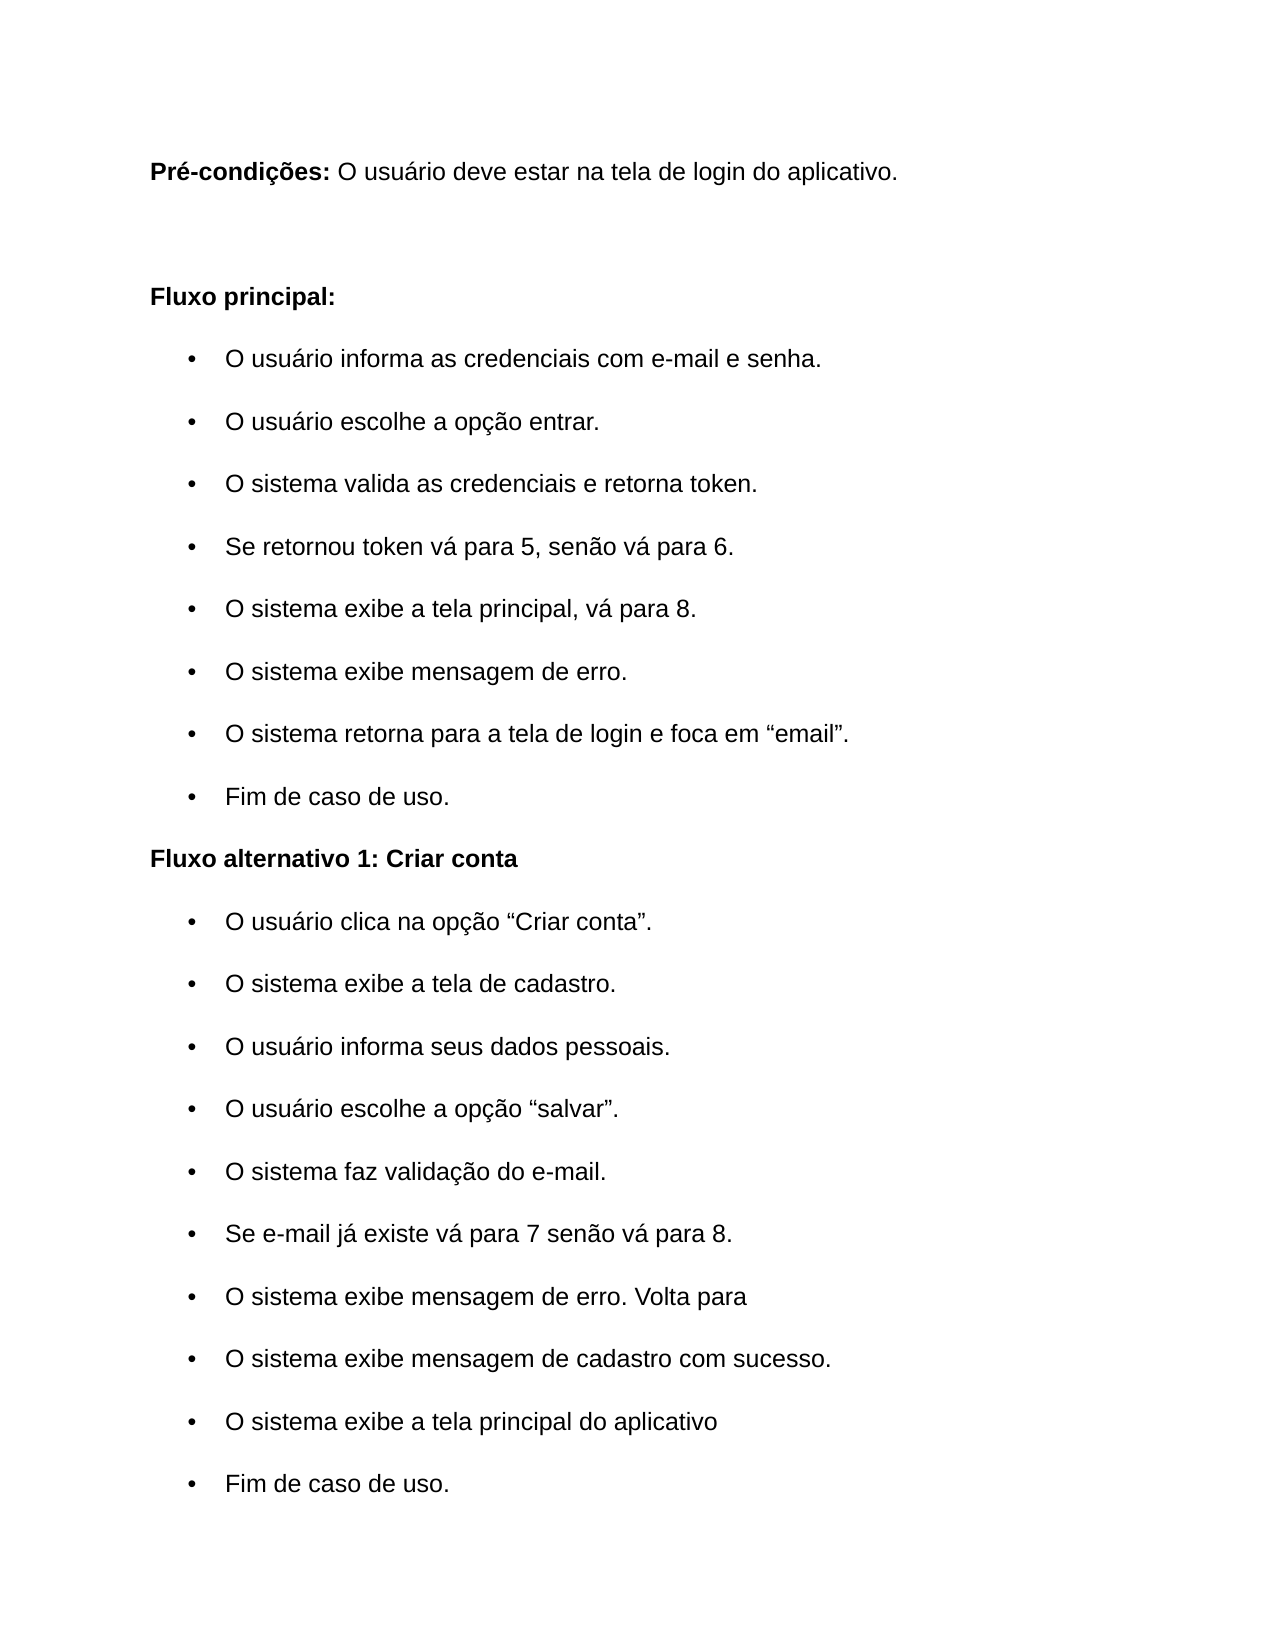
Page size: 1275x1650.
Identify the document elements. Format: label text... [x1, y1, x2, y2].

list Fim de caso de uso. [187, 775, 1125, 812]
list O usuário informa seus dados pessoais. [187, 1025, 1125, 1062]
list O usuário informa as credenciais com e-mail e senha. [187, 337, 1125, 375]
list O usuário escolhe a opção entrar. [187, 400, 1125, 437]
text Pré-condições: O usuário deve estar na tela de login do aplicativo. [150, 150, 1125, 187]
list O sistema faz validação do e-mail. [187, 1150, 1125, 1187]
list O sistema exibe a tela de cadastro. [187, 962, 1125, 1000]
list O usuário clica na opção “Criar conta”. [187, 900, 1125, 937]
list O sistema retorna para a tela de login e foca em “email”. [187, 712, 1125, 750]
text Fluxo alternativo 1: Criar conta [150, 837, 1125, 875]
list O sistema exibe a tela principal, vá para 8. [187, 587, 1125, 625]
text Fluxo principal: [150, 275, 1125, 312]
list O sistema exibe mensagem de cadastro com sucesso. [187, 1337, 1125, 1375]
list O sistema exibe a tela principal do aplicativo [187, 1400, 1125, 1437]
list Fim de caso de uso. [187, 1462, 1125, 1500]
list O sistema valida as credenciais e retorna token. [187, 462, 1125, 500]
list O usuário escolhe a opção “salvar”. [187, 1087, 1125, 1125]
list Se retornou token vá para 5, senão vá para 6. [187, 525, 1125, 562]
list Se e-mail já existe vá para 7 senão vá para 8. [187, 1212, 1125, 1250]
list O sistema exibe mensagem de erro. [187, 650, 1125, 687]
list O sistema exibe mensagem de erro. Volta para [187, 1275, 1125, 1312]
